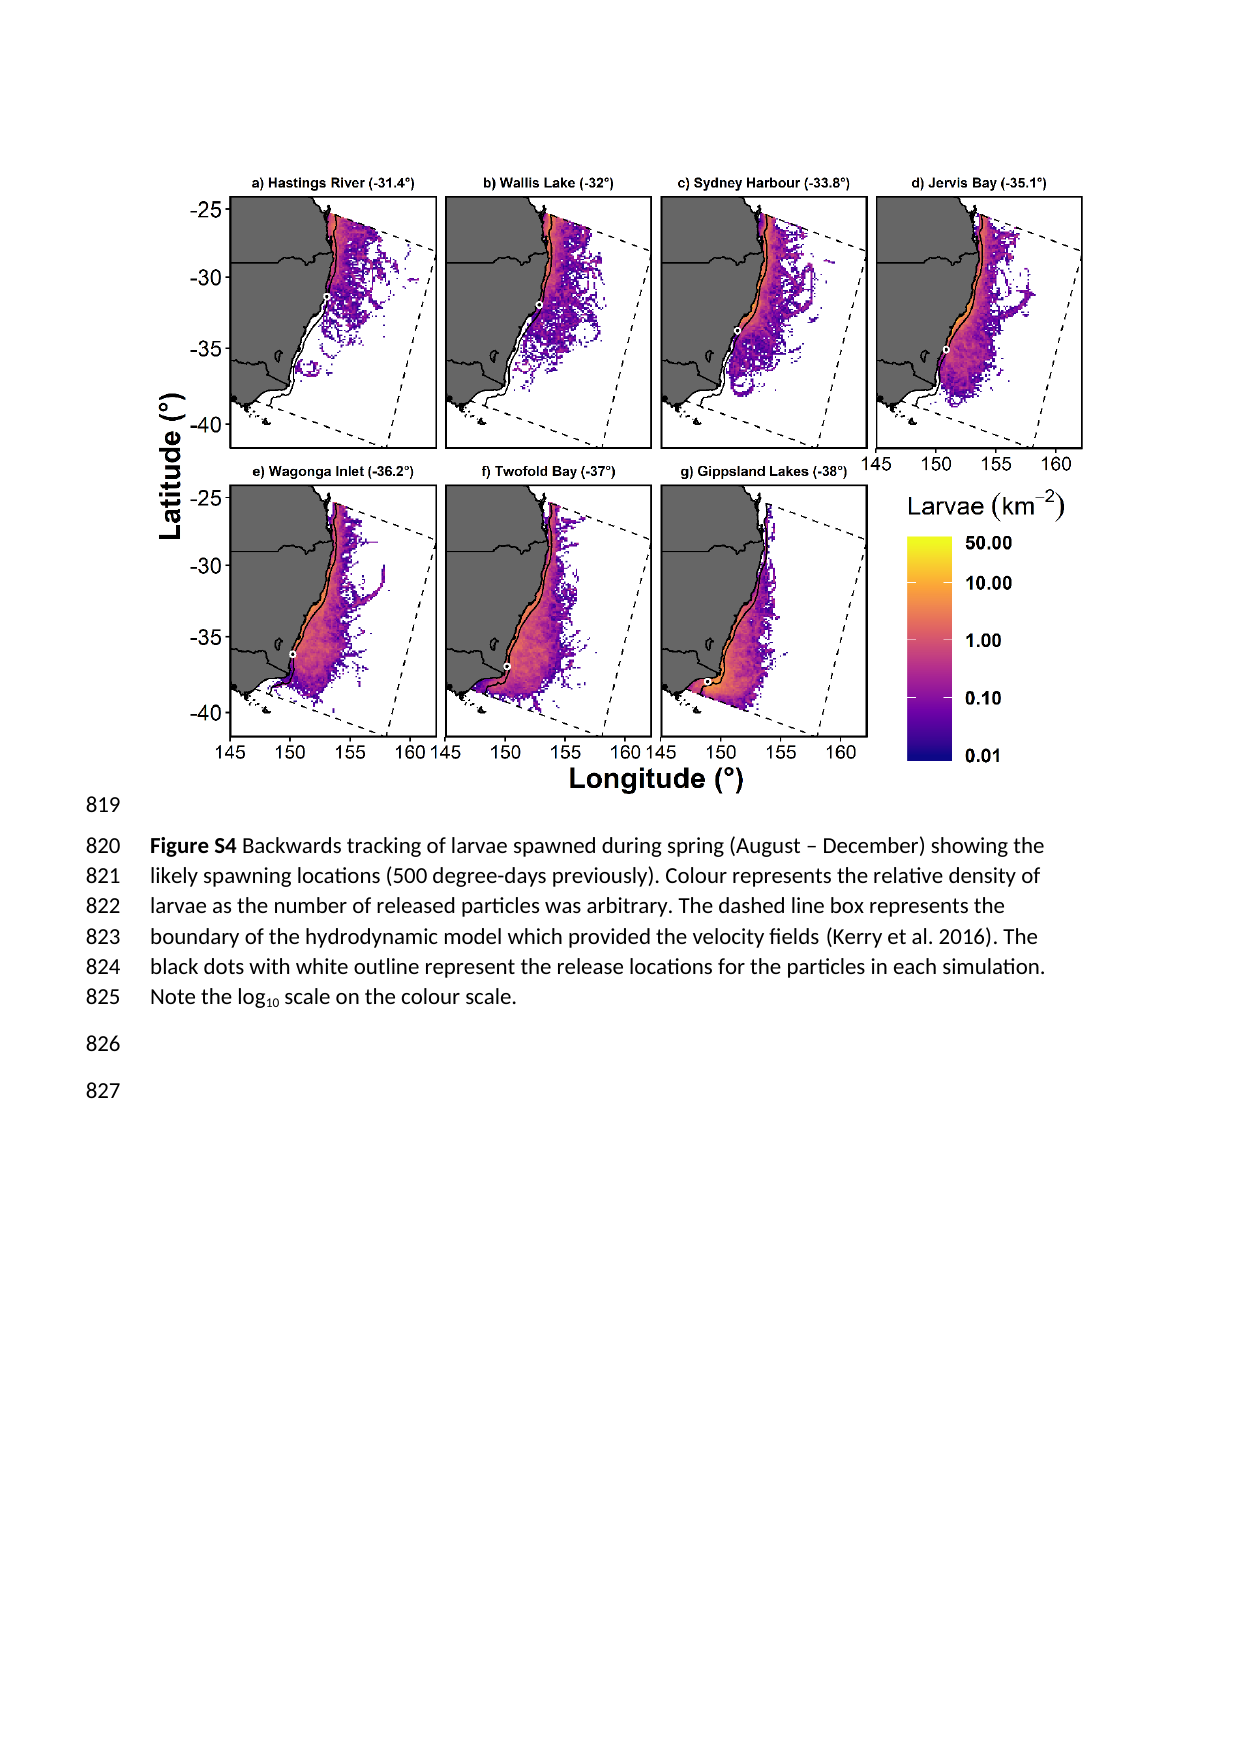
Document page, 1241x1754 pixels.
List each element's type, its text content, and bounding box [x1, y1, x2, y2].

text Figure S4 Backwards tracking of larvae spawned during spring (August – December) showing the likely spawning locations (500 degree-days previously). Colour represents the relative density of larvae as the number of released particles was arbitrary. The dashed line box represents the boundary of the hydrodynamic model which provided the velocity fields (Kerry et al. 2016). The black dots with white outline represent the release locations for the particles in each simulation. Note the log10 scale on the colour scale. [150, 831, 1090, 1010]
picture [150, 150, 1091, 813]
